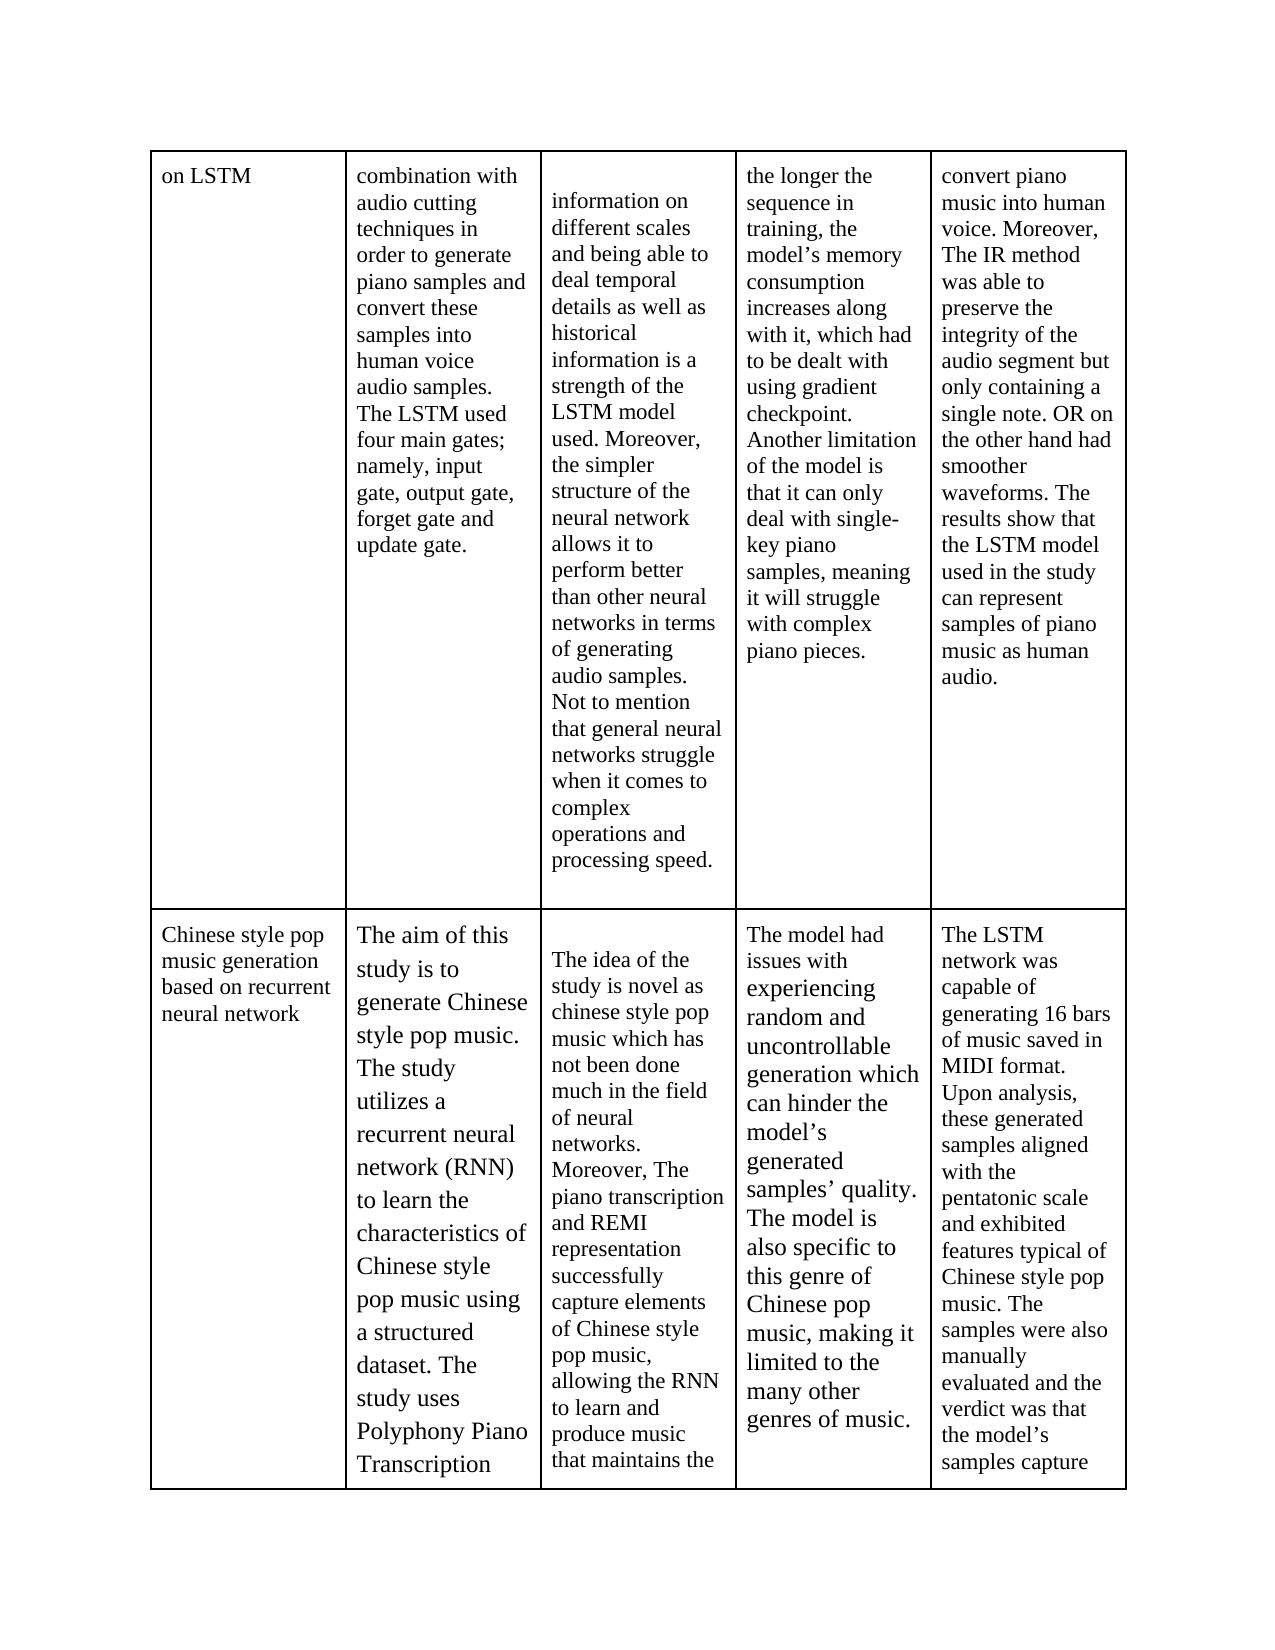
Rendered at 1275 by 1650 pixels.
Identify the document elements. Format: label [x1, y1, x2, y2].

table_cell [932, 910, 1125, 1488]
table_cell [737, 910, 930, 1488]
table_cell [152, 910, 345, 1488]
table_cell [347, 910, 540, 1488]
table_cell [932, 152, 1125, 908]
table_cell [737, 152, 930, 908]
table_cell [542, 152, 735, 908]
table_cell [347, 152, 540, 908]
table_cell [542, 910, 735, 1488]
table_cell [152, 152, 345, 908]
